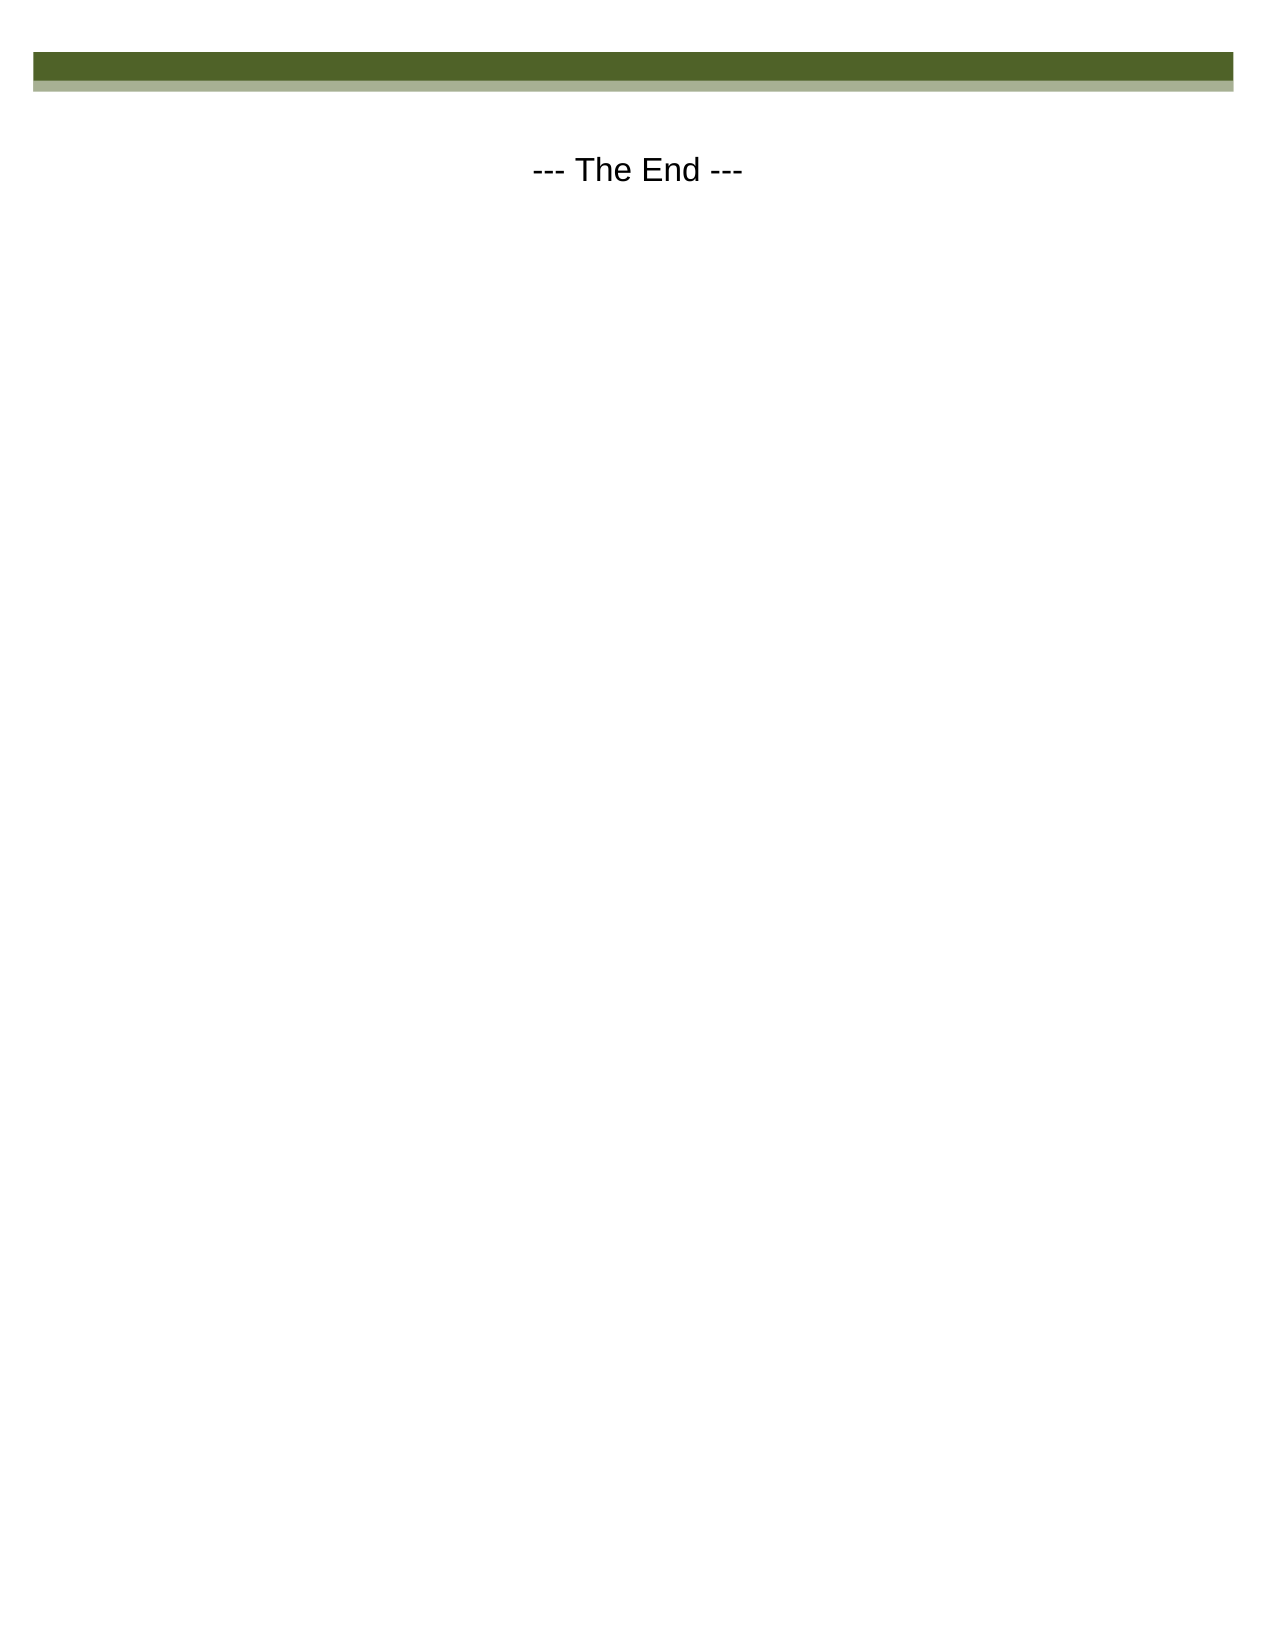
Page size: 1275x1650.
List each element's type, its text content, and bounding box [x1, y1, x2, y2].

text --- The End --- [150, 150, 1125, 188]
